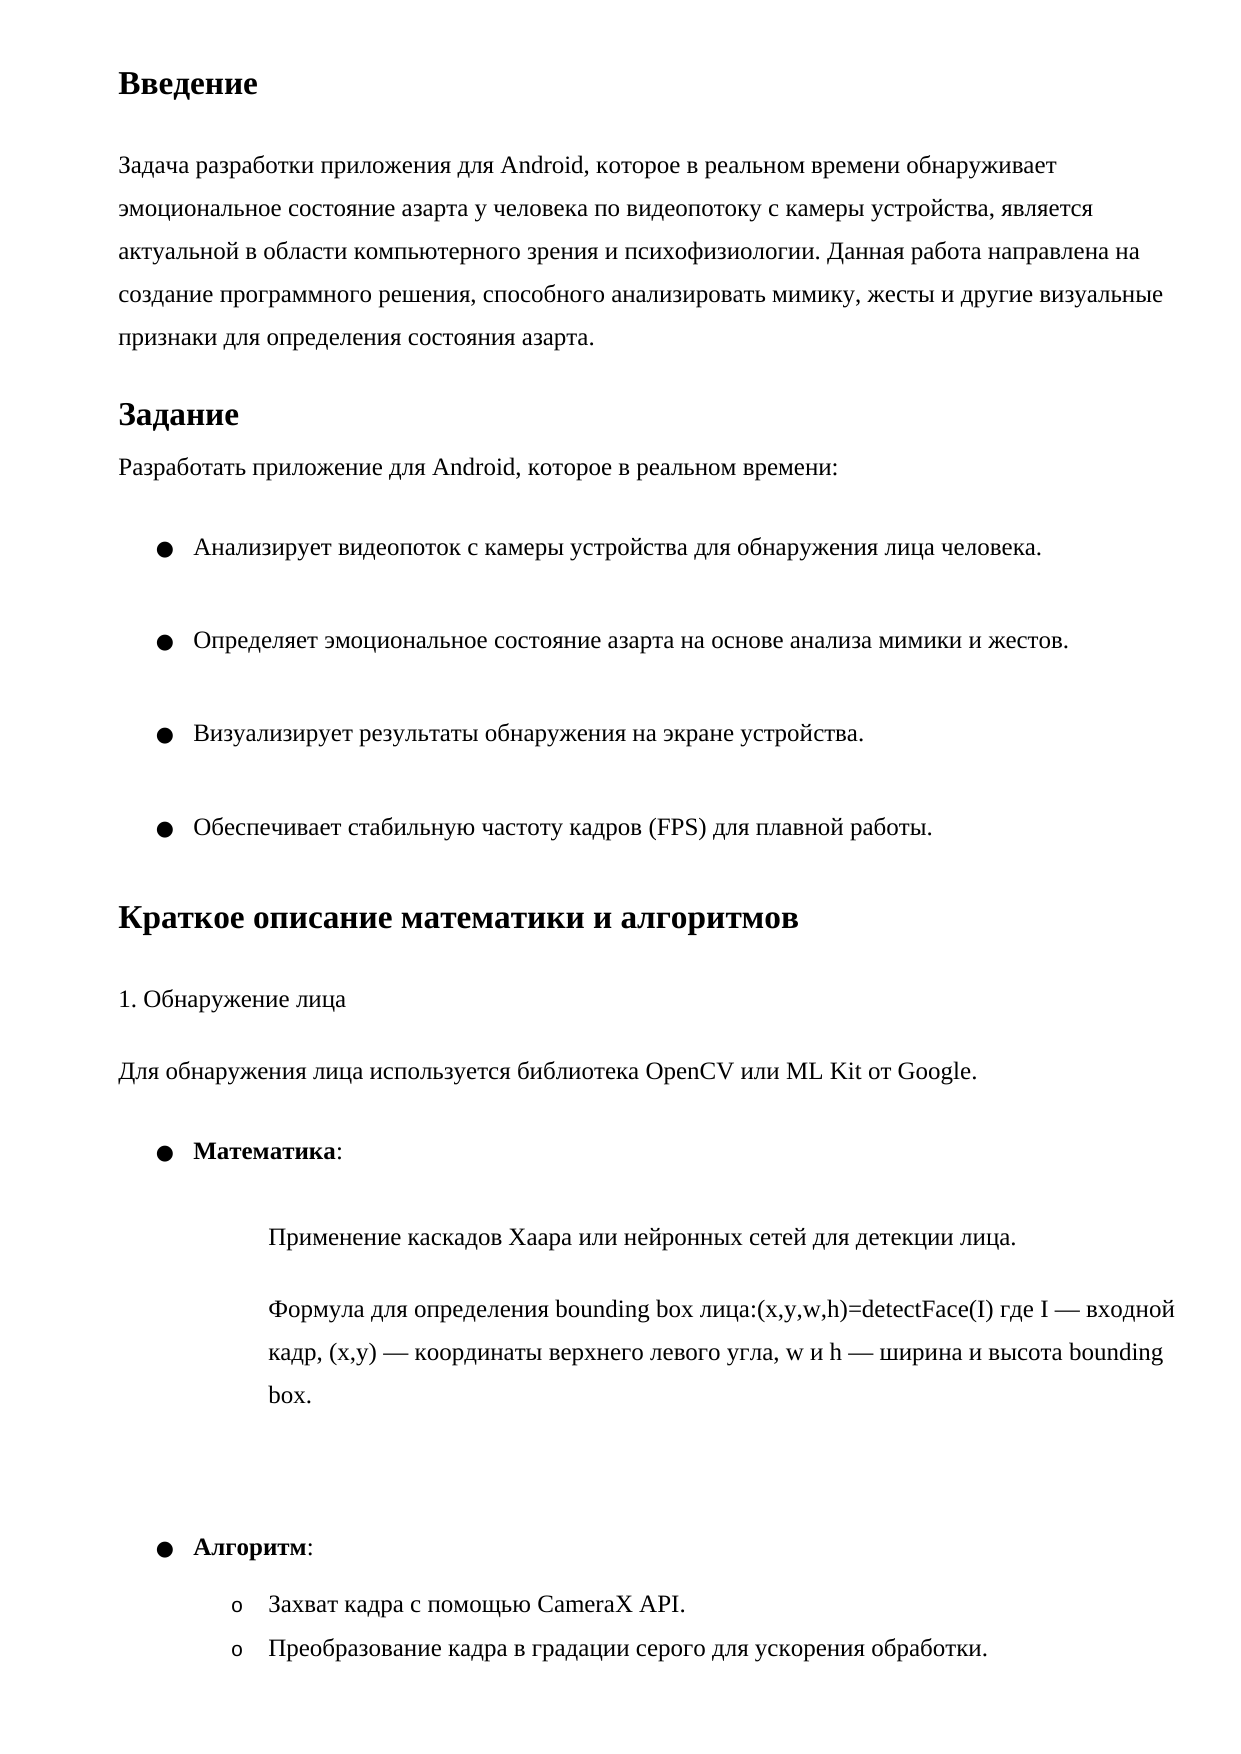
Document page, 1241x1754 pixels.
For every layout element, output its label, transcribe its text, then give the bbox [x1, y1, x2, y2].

list Захват кадра с помощью CameraX API. [231, 1589, 1181, 1619]
list Визуализирует результаты обнаружения на экране устройства. [156, 711, 1181, 754]
list Преобразование кадра в градации серого для ускорения обработки. [231, 1633, 1181, 1663]
text Разработать приложение для Android, которое в реальном времени: [118, 452, 1181, 481]
list Обеспечивает стабильную частоту кадров (FPS) для плавной работы. [156, 804, 1181, 847]
list Математика: [156, 1129, 1181, 1171]
subtitle Краткое описание математики и алгоритмов [118, 897, 1181, 936]
list Алгоритм: [156, 1525, 1181, 1568]
subtitle Введение [118, 63, 1181, 102]
text Формула для определения bounding box лица:(x,y,w,h)=detectFace(I) где I — входной кадр, (x,y) — координаты верхнего левого угла, w и h — ширина и высота bounding box. [268, 1294, 1181, 1409]
list Определяет эмоциональное состояние азарта на основе анализа мимики и жестов. [156, 618, 1181, 660]
text Для обнаружения лица используется библиотека OpenCV или ML Kit от Google. [118, 1056, 1181, 1085]
subtitle Задание [118, 395, 1181, 433]
text Задача разработки приложения для Android, которое в реальном времени обнаруживает эмоциональное состояние азарта у человека по видеопотоку с камеры устройства, является актуальной в области компьютерного зрения и психофизиологии. Данная работа направлена на создание программного решения, способного анализировать мимику, жесты и другие визуальные признаки для определения состояния азарта. [118, 150, 1181, 351]
list Анализирует видеопоток с камеры устройства для обнаружения лица человека. [156, 524, 1181, 567]
text 1. Обнаружение лица [118, 984, 1181, 1013]
text Применение каскадов Хаара или нейронных сетей для детекции лица. [193, 1222, 1181, 1251]
